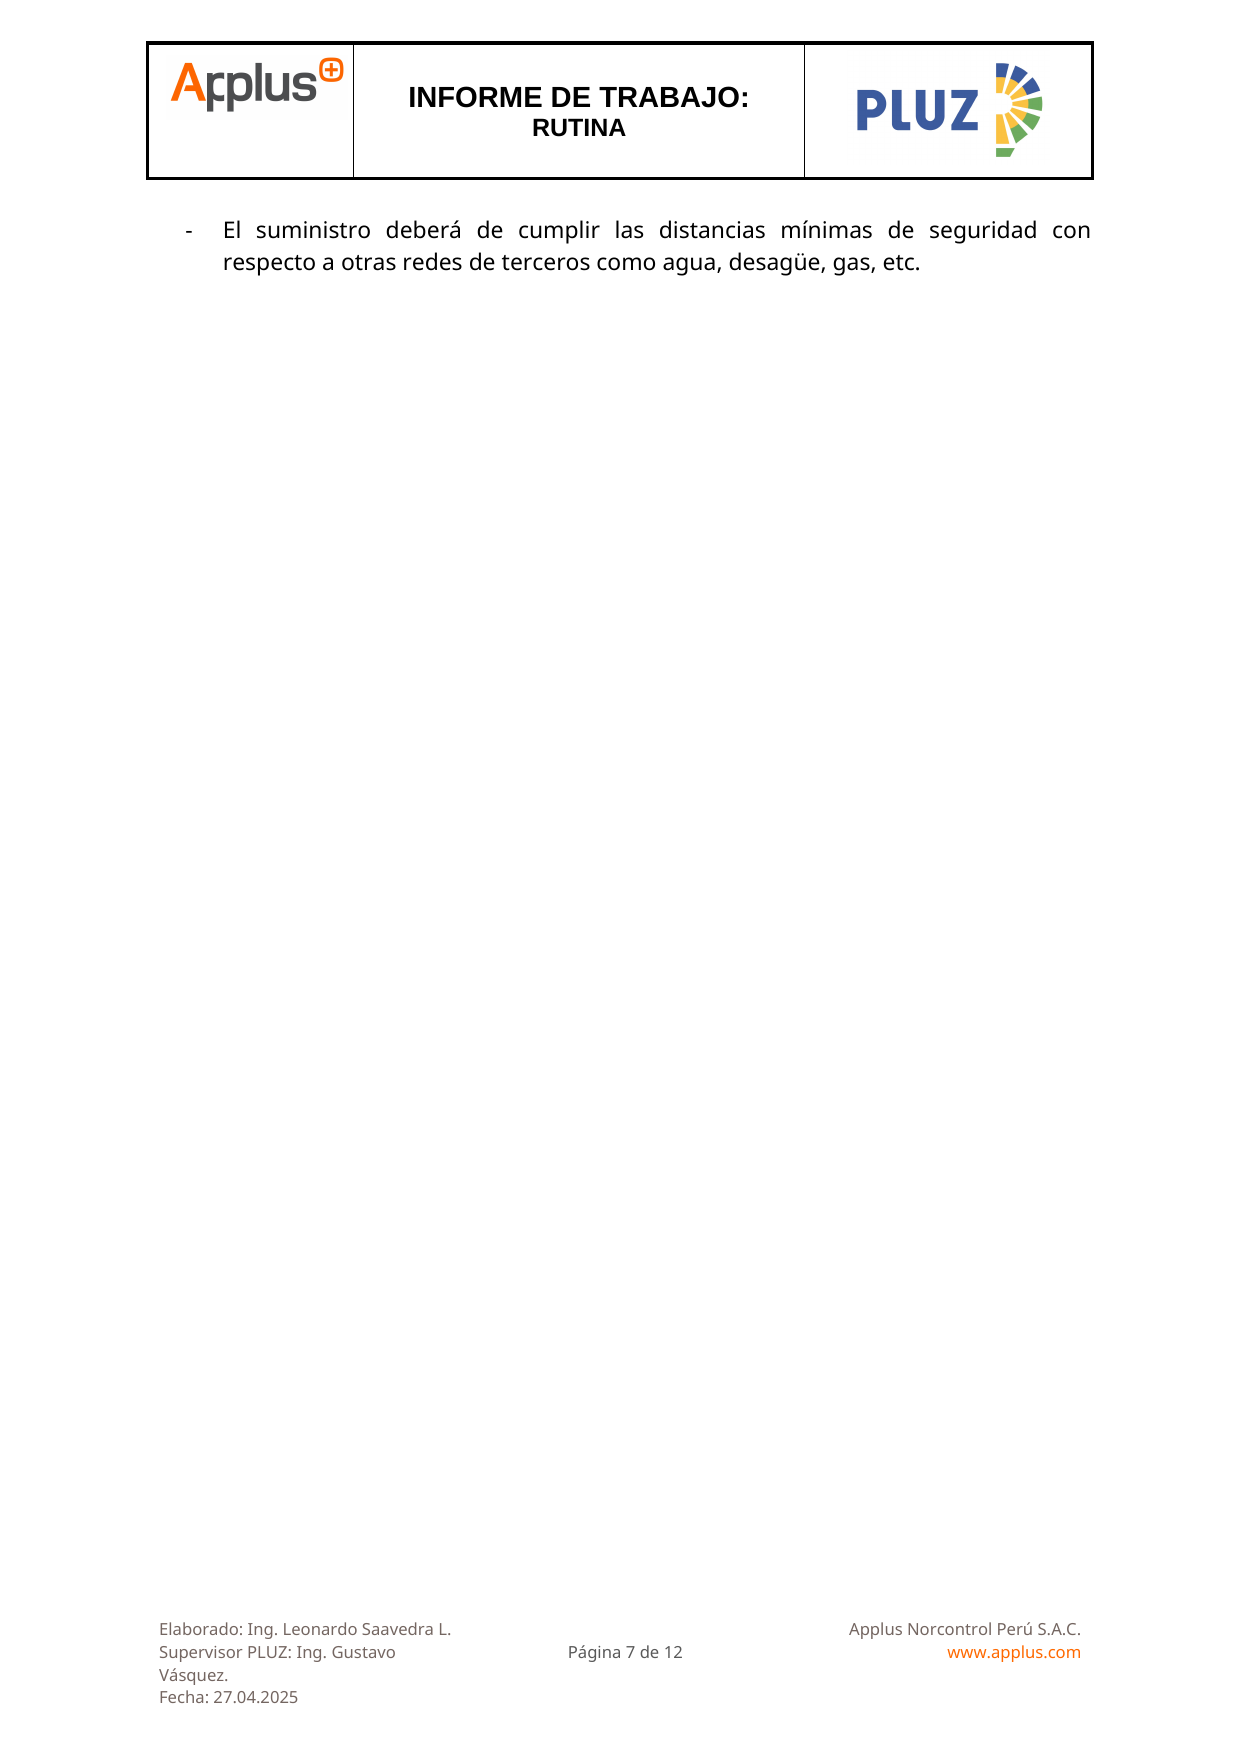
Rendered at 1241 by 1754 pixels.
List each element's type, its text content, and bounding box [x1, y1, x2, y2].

list El suministro deberá de cumplir las distancias mínimas de seguridad con respecto a otras redes de terceros como agua, desagüe, gas, etc. [185, 214, 1092, 277]
picture [165, 55, 348, 120]
picture [847, 50, 1050, 165]
